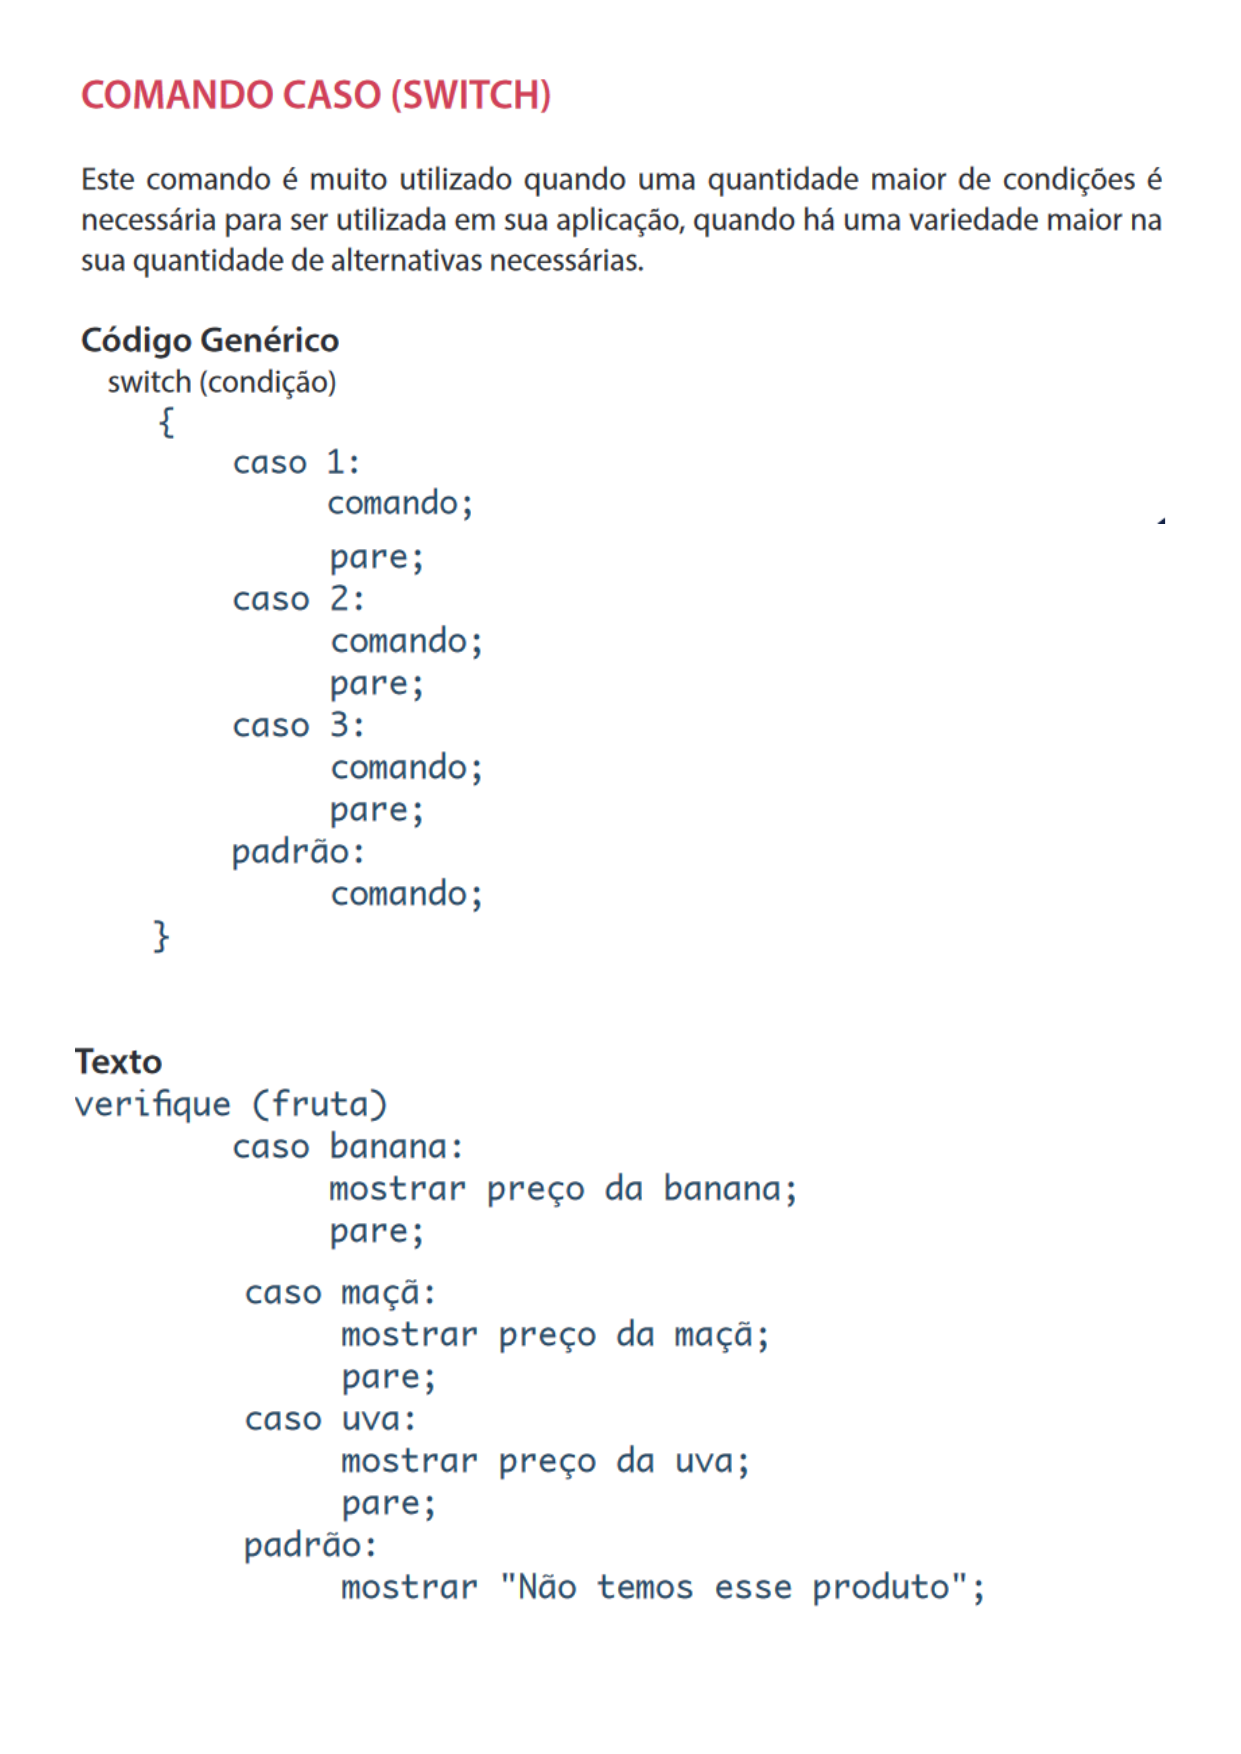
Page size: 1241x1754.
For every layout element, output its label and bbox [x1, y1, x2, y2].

picture [75, 542, 802, 1253]
picture [75, 75, 1166, 524]
picture [75, 1271, 991, 1615]
